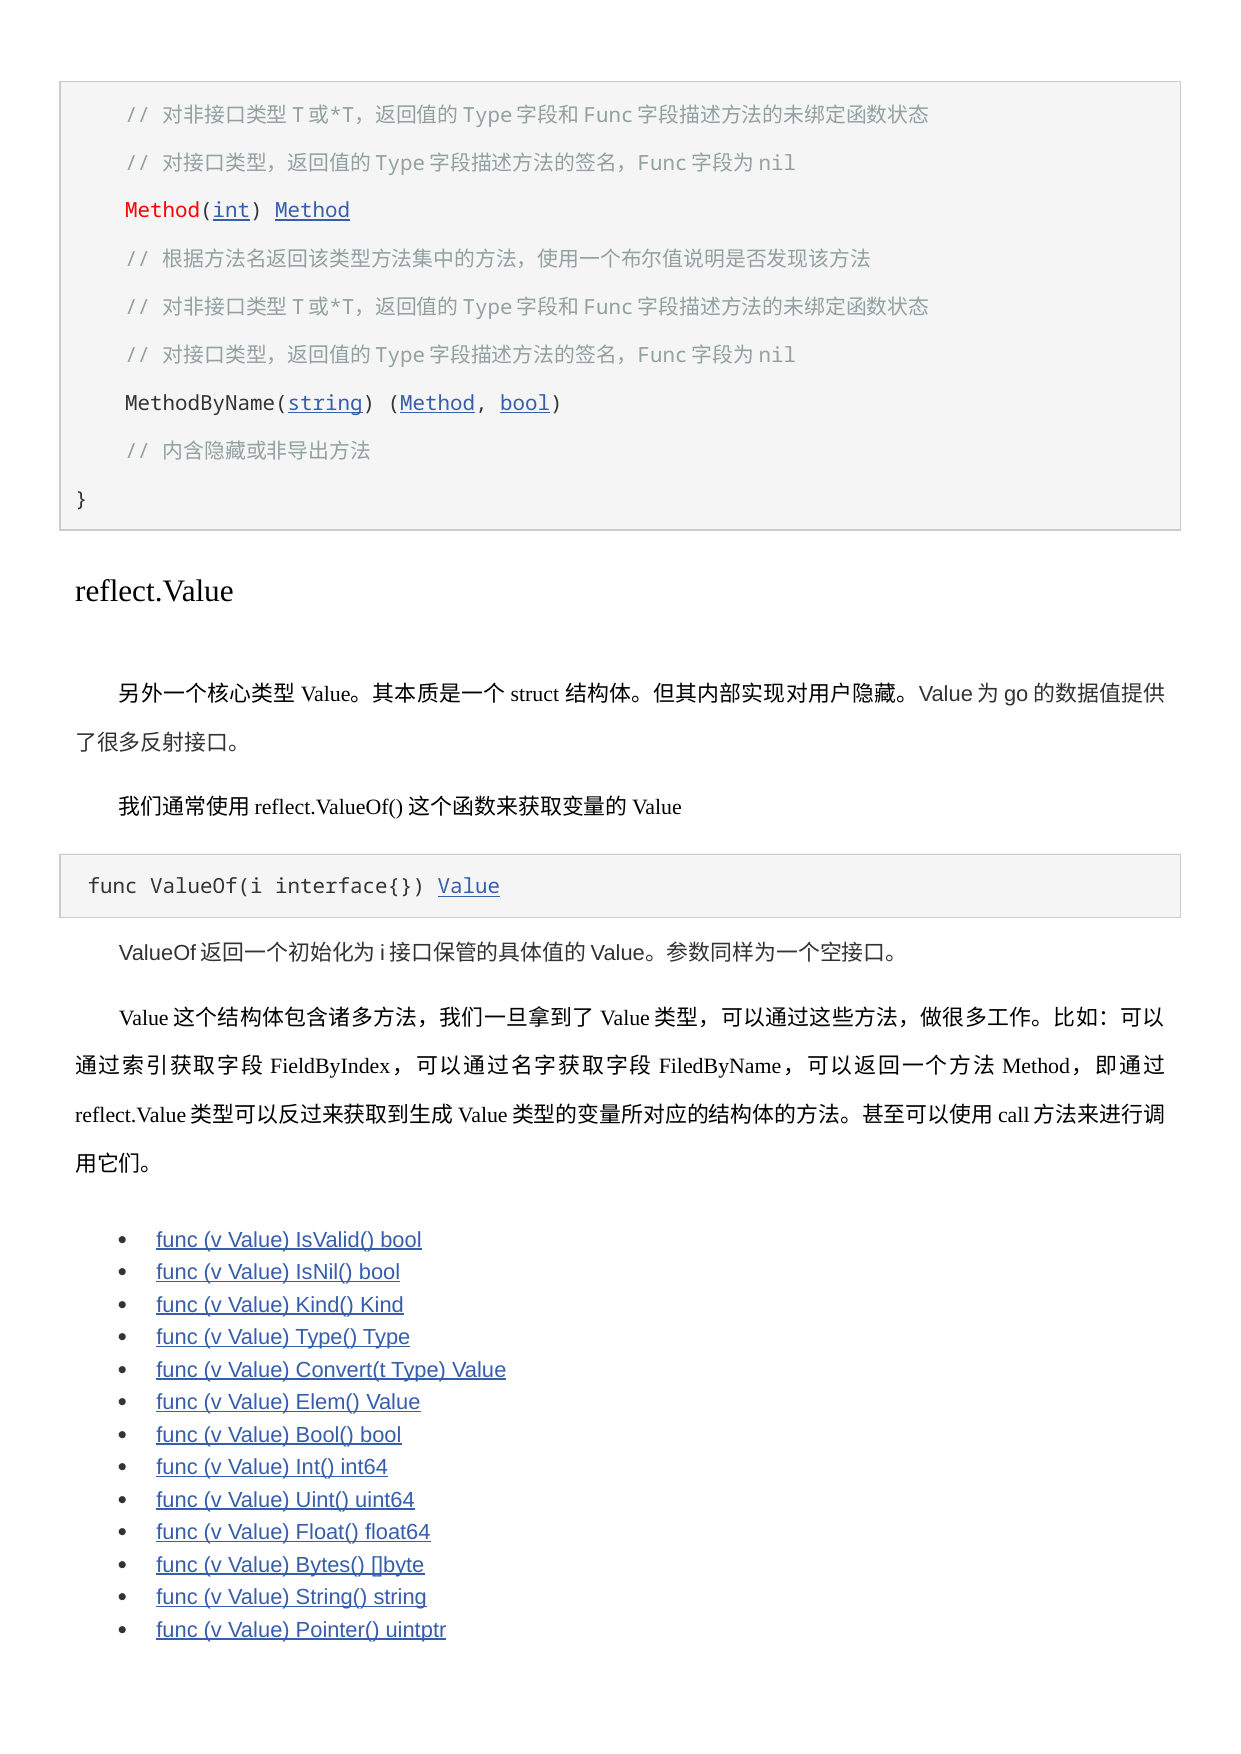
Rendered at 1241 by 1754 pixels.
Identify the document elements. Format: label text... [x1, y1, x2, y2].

list func (v Value) Type() Type [119, 1320, 1165, 1353]
text Method(int) Method [61, 177, 1180, 225]
list func (v Value) Elem() Value [119, 1385, 1165, 1418]
text // 对接口类型，返回值的Type字段描述方法的签名，Func字段为nil [61, 129, 1180, 177]
list func (v Value) String() string [119, 1580, 1165, 1613]
text } [61, 466, 1180, 529]
text ValueOf返回一个初始化为i接口保管的具体值的Value。参数同样为一个空接口。 [75, 934, 1165, 967]
list func (v Value) Bool() bool [119, 1418, 1165, 1450]
list func (v Value) Int() int64 [119, 1450, 1165, 1483]
text 我们通常使用reflect.ValueOf() 这个函数来获取变量的Value [75, 789, 1165, 821]
text // 对非接口类型T或*T，返回值的Type字段和Func字段描述方法的未绑定函数状态 [61, 82, 1180, 129]
text MethodByName(string) (Method, bool) [61, 369, 1180, 418]
text // 对非接口类型T或*T，返回值的Type字段和Func字段描述方法的未绑定函数状态 [61, 273, 1180, 321]
text // 对接口类型，返回值的Type字段描述方法的签名，Func字段为nil [61, 321, 1180, 369]
text Value这个结构体包含诸多方法，我们一旦拿到了Value类型，可以通过这些方法，做很多工作。比如：可以通过索引获取字段FieldByIndex，可以通过名字获取字段FiledByName，可以返回一个方法Method，即通过reflect.Value类型可以反过来获取到生成Value类型的变量所对应的结构体的方法。甚至可以使用call方法来进行调用它们。 [75, 999, 1165, 1178]
list func (v Value) IsValid() bool [119, 1223, 1165, 1255]
text 另外一个核心类型 Value。其本质是一个 struct 结构体。但其内部实现对用户隐藏。Value为go的数据值提供了很多反射接口。 [75, 676, 1165, 757]
text // 内含隐藏或非导出方法 [61, 418, 1180, 466]
list func (v Value) Uint() uint64 [119, 1483, 1165, 1515]
list func (v Value) Kind() Kind [119, 1288, 1165, 1320]
list func (v Value) Pointer() uintptr [119, 1613, 1165, 1645]
text func ValueOf(i interface{}) Value [61, 855, 1180, 917]
list func (v Value) Bytes() []byte [119, 1548, 1165, 1580]
text // 根据方法名返回该类型方法集中的方法，使用一个布尔值说明是否发现该方法 [61, 225, 1180, 273]
list func (v Value) IsNil() bool [119, 1255, 1165, 1288]
list func (v Value) Float() float64 [119, 1515, 1165, 1548]
list func (v Value) Convert(t Type) Value [119, 1353, 1165, 1385]
subtitle reflect.Value [75, 558, 1165, 623]
